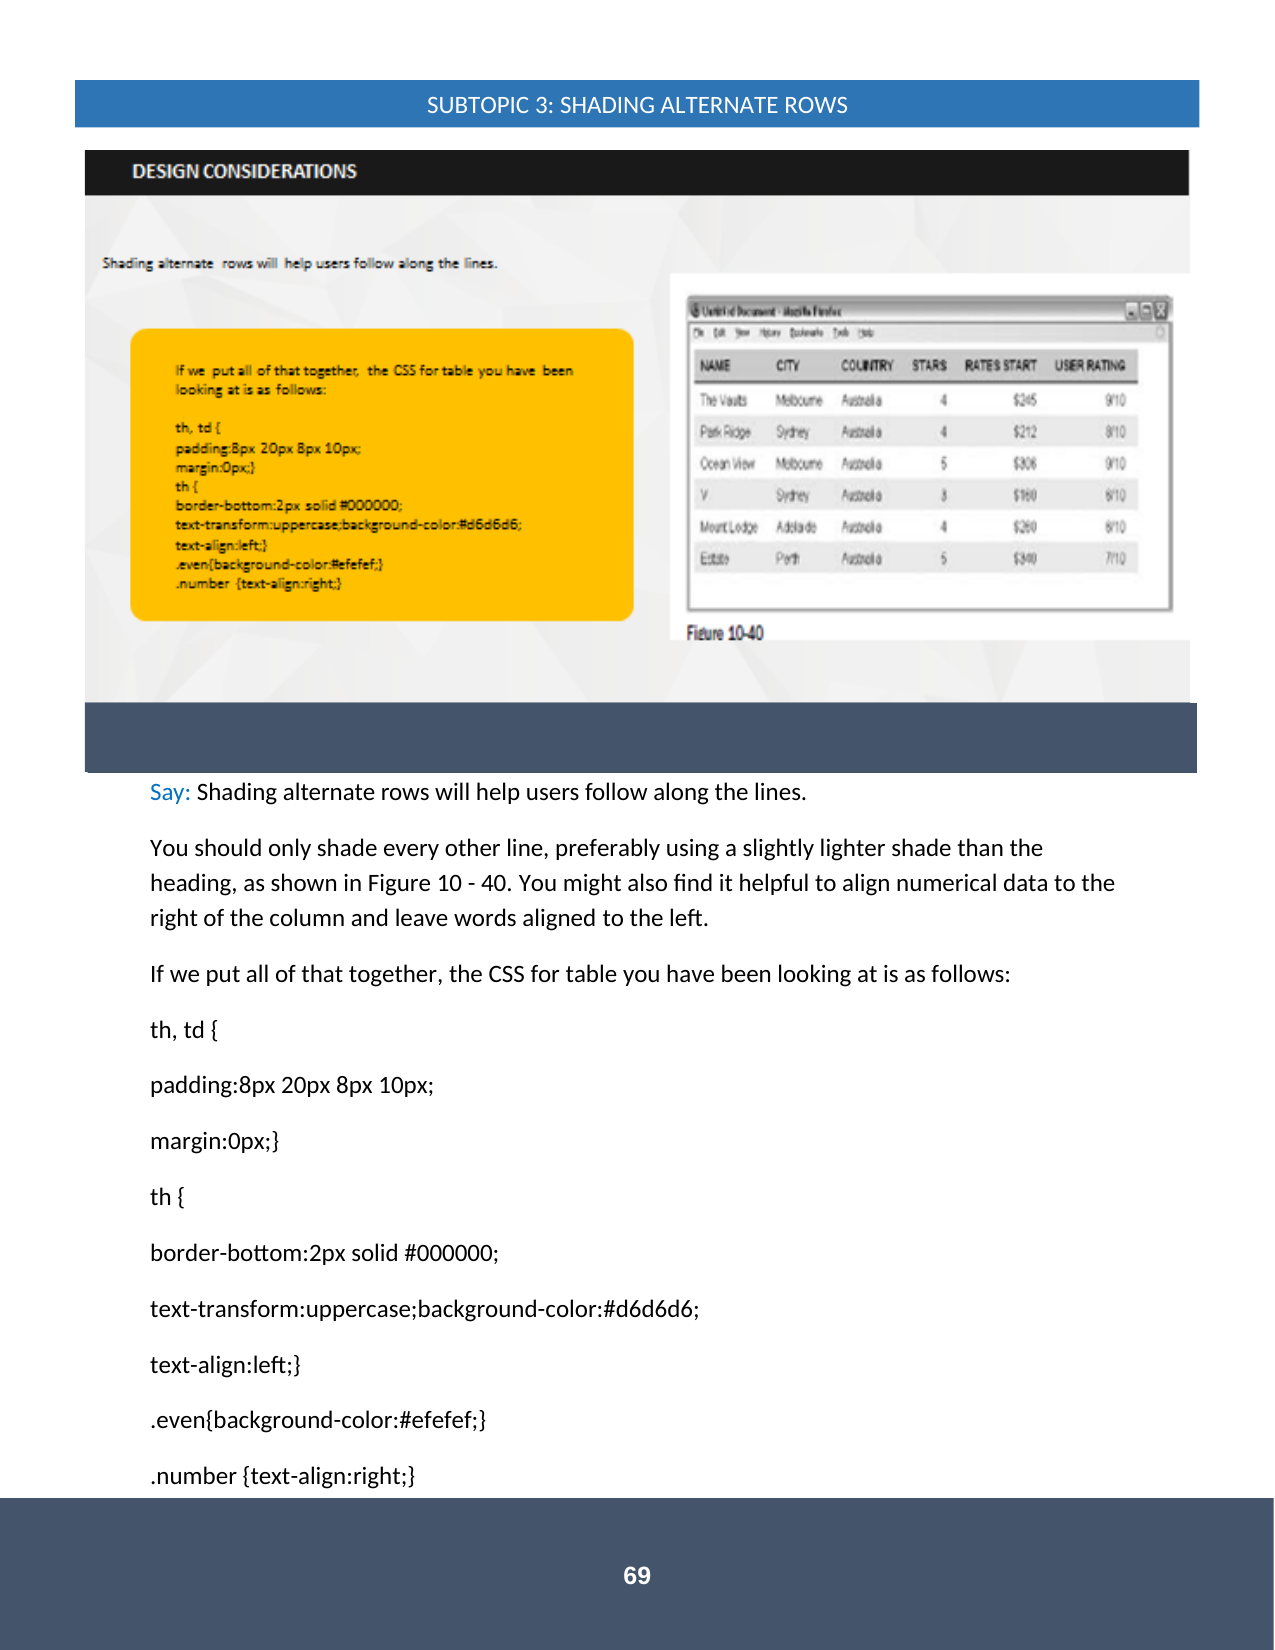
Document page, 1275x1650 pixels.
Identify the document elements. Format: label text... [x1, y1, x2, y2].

text margin:0px;} [150, 1126, 1125, 1156]
text th, td { [150, 1014, 1125, 1044]
text th { [150, 1181, 1125, 1212]
text padding:8px 20px 8px 10px; [150, 1070, 1125, 1100]
text text-transform:uppercase;background-color:#d6d6d6; [150, 1293, 1125, 1323]
picture [84, 150, 1197, 773]
text border-bottom:2px solid #000000; [150, 1237, 1125, 1268]
text Say: Shading alternate rows will help users follow along the lines. [150, 773, 1125, 807]
text If we put all of that together, the CSS for table you have been looking at is as follows: [150, 958, 1125, 988]
text .even{background-color:#efefef;} [150, 1405, 1125, 1435]
text You should only shade every other line, preferably using a slightly lighter shade than the heading, as shown in Figure 10 - 40. You might also find it helpful to align numerical data to the right of the column and leave words aligned to the left. [150, 832, 1125, 933]
text text-align:left;} [150, 1349, 1125, 1379]
text .number {text-align:right;} [150, 1461, 1125, 1491]
